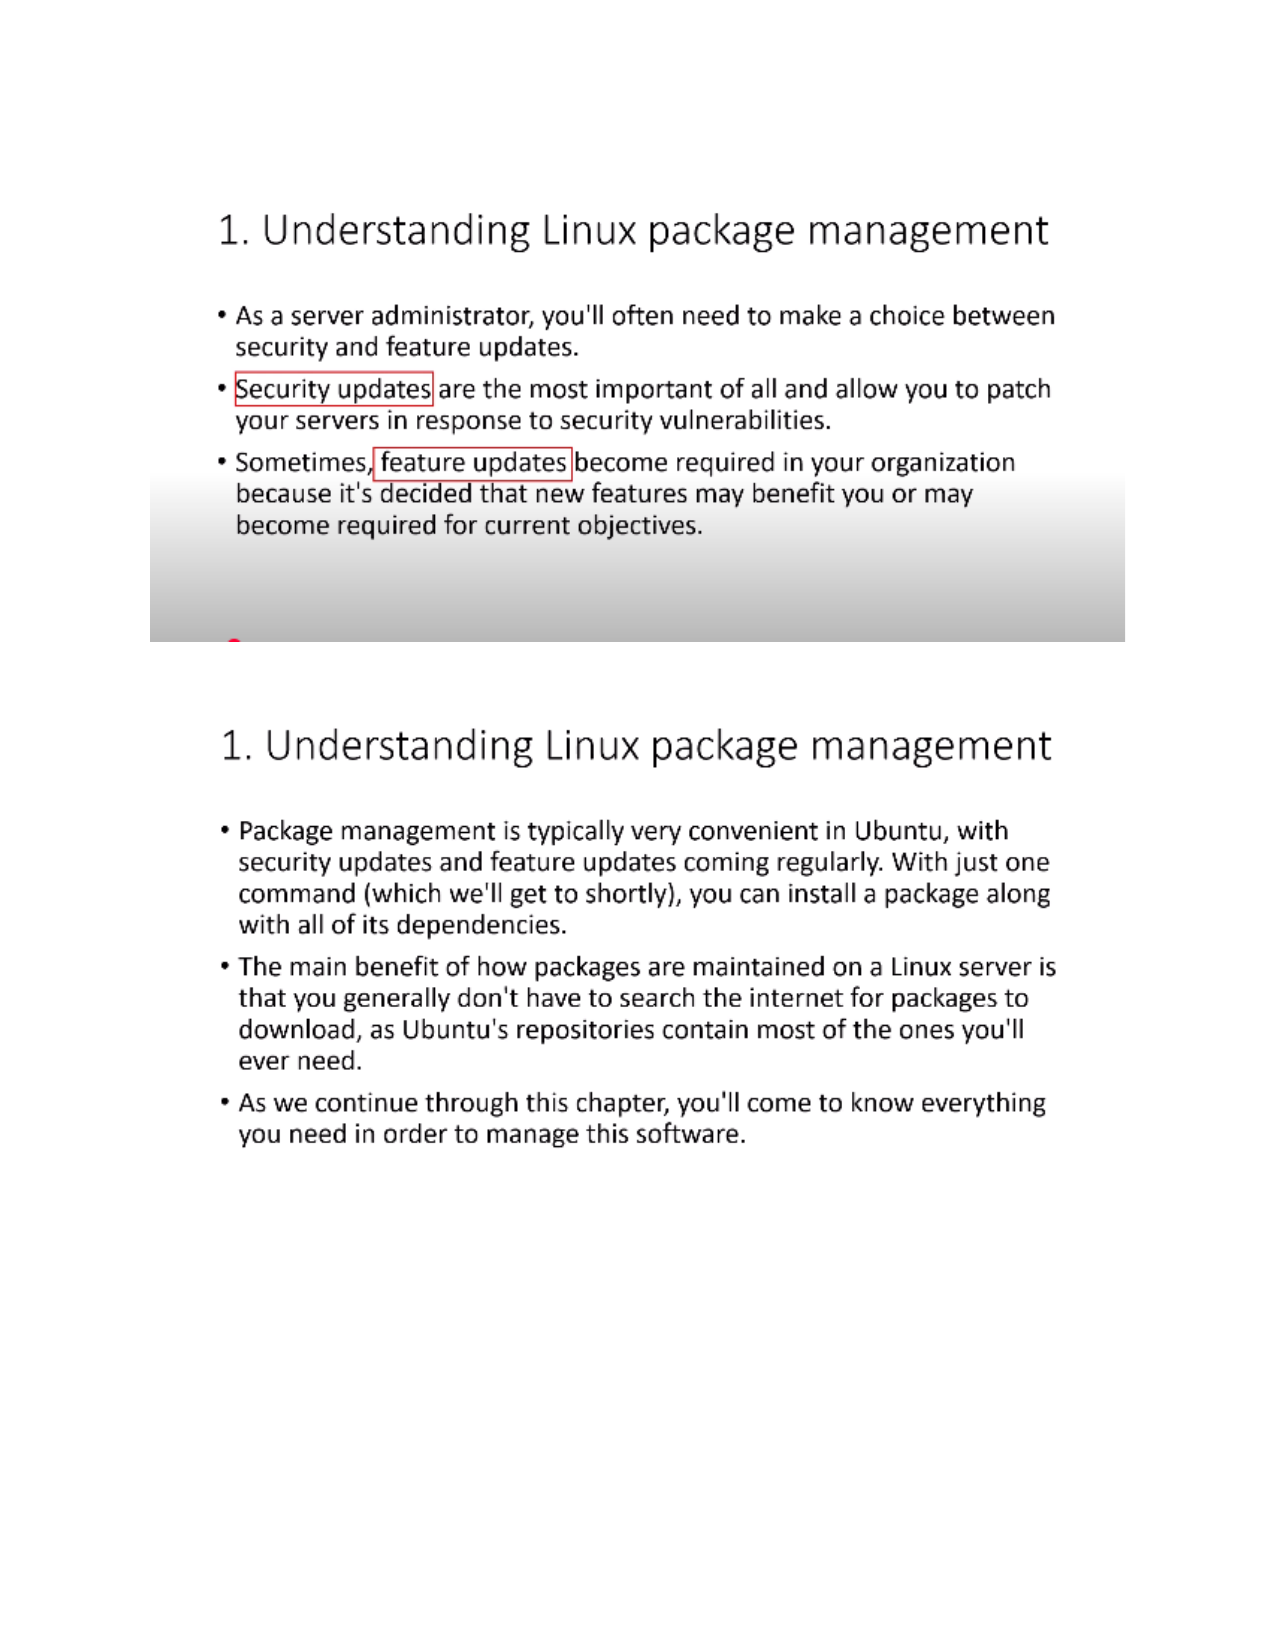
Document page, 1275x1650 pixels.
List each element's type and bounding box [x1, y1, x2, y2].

picture [150, 150, 1125, 642]
picture [150, 666, 1125, 1173]
